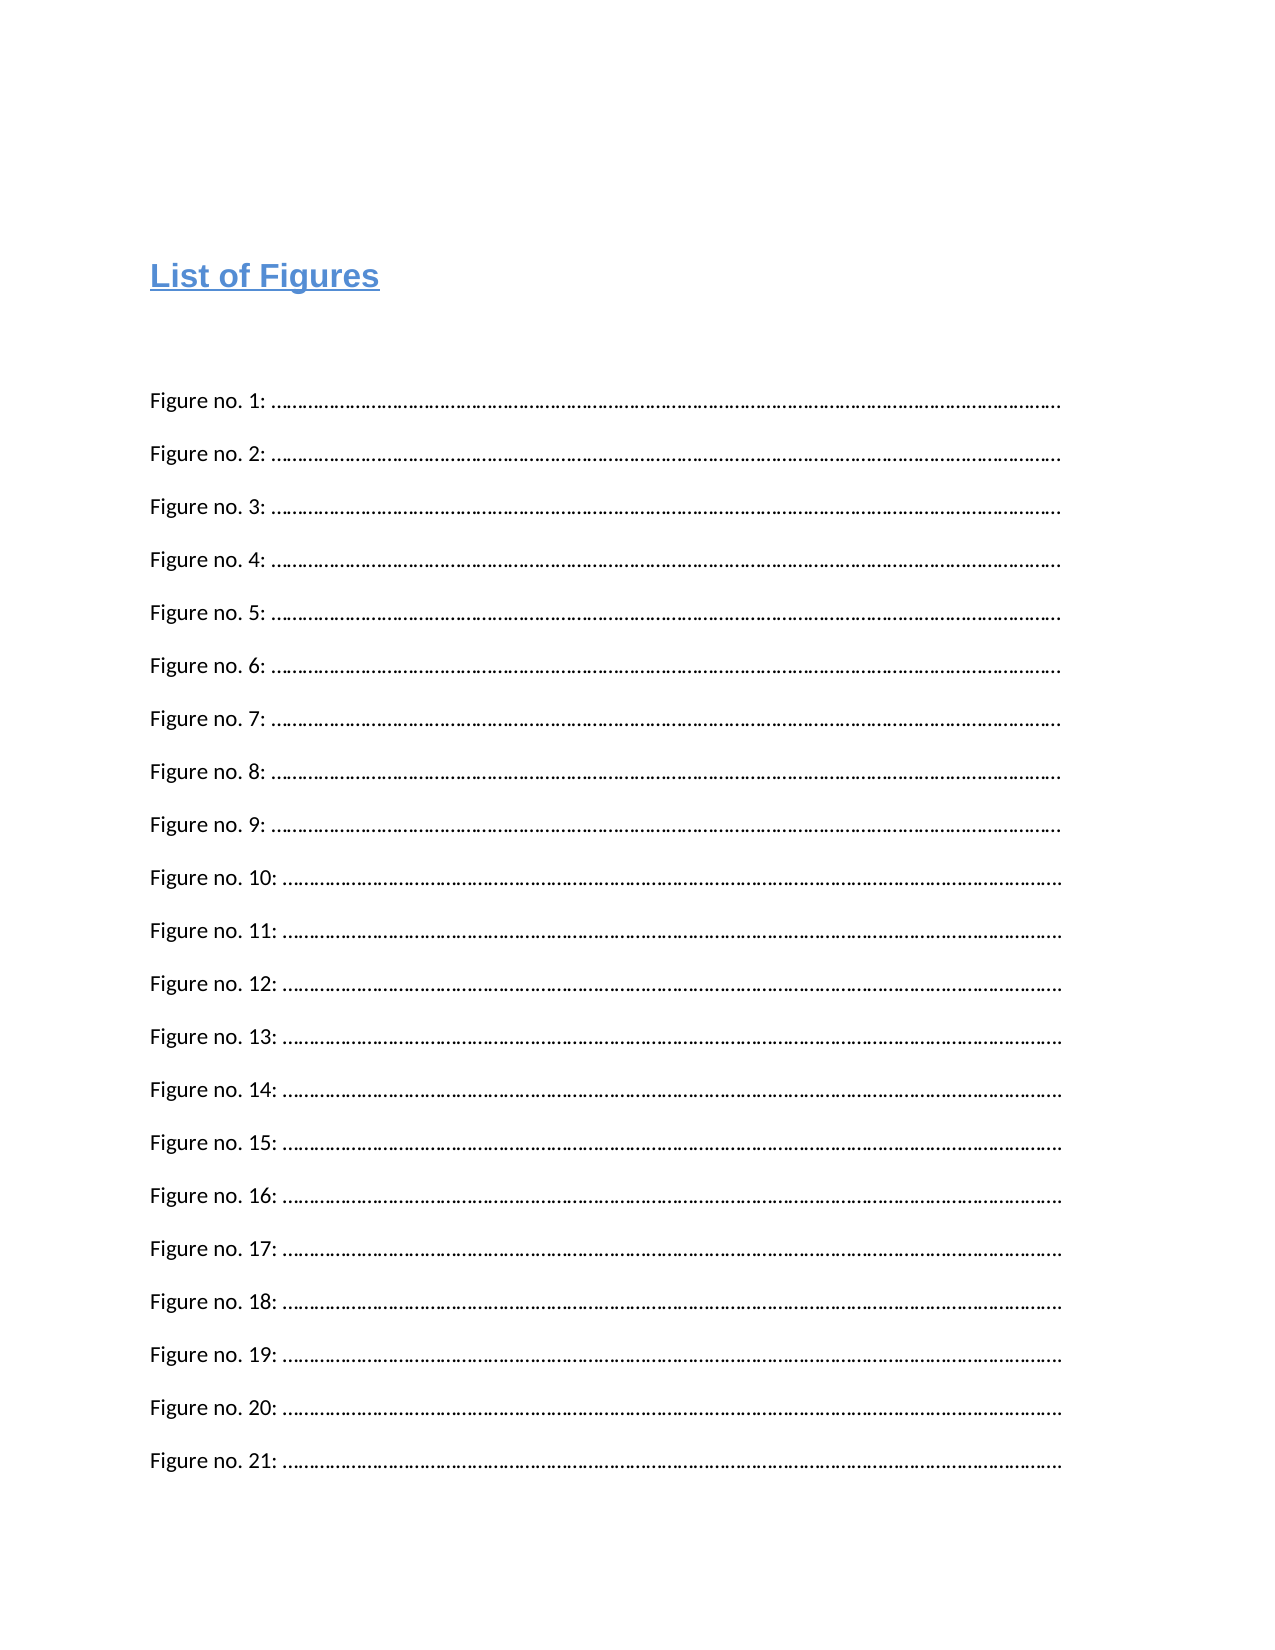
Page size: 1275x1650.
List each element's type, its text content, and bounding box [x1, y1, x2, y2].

text Figure no. 10: …………………………………………………………………………………………………………………………………. [150, 863, 1125, 891]
text Figure no. 19: …………………………………………………………………………………………………………………………………. [150, 1340, 1125, 1368]
text Figure no. 7: …………………………………………………………………………………………………………………………………… [150, 704, 1125, 732]
text Figure no. 20: …………………………………………………………………………………………………………………………………. [150, 1393, 1125, 1421]
text Figure no. 3: …………………………………………………………………………………………………………………………………… [150, 492, 1125, 520]
text Figure no. 8: …………………………………………………………………………………………………………………………………… [150, 757, 1125, 785]
text Figure no. 17: …………………………………………………………………………………………………………………………………. [150, 1234, 1125, 1262]
text Figure no. 5: …………………………………………………………………………………………………………………………………… [150, 598, 1125, 626]
text Figure no. 11: …………………………………………………………………………………………………………………………………. [150, 916, 1125, 944]
text Figure no. 15: …………………………………………………………………………………………………………………………………. [150, 1128, 1125, 1156]
text Figure no. 18: …………………………………………………………………………………………………………………………………. [150, 1287, 1125, 1315]
text Figure no. 16: …………………………………………………………………………………………………………………………………. [150, 1181, 1125, 1209]
text Figure no. 2: …………………………………………………………………………………………………………………………………… [150, 439, 1125, 467]
text Figure no. 4: …………………………………………………………………………………………………………………………………… [150, 545, 1125, 573]
text Figure no. 6: …………………………………………………………………………………………………………………………………… [150, 651, 1125, 679]
text List of Figures [150, 256, 1125, 294]
text Figure no. 1: …………………………………………………………………………………………………………………………………… [150, 386, 1125, 414]
text Figure no. 9: …………………………………………………………………………………………………………………………………… [150, 810, 1125, 838]
text Figure no. 21: …………………………………………………………………………………………………………………………………. [150, 1446, 1125, 1474]
text Figure no. 14: …………………………………………………………………………………………………………………………………. [150, 1075, 1125, 1103]
text Figure no. 12: …………………………………………………………………………………………………………………………………. [150, 969, 1125, 997]
text Figure no. 13: …………………………………………………………………………………………………………………………………. [150, 1022, 1125, 1050]
